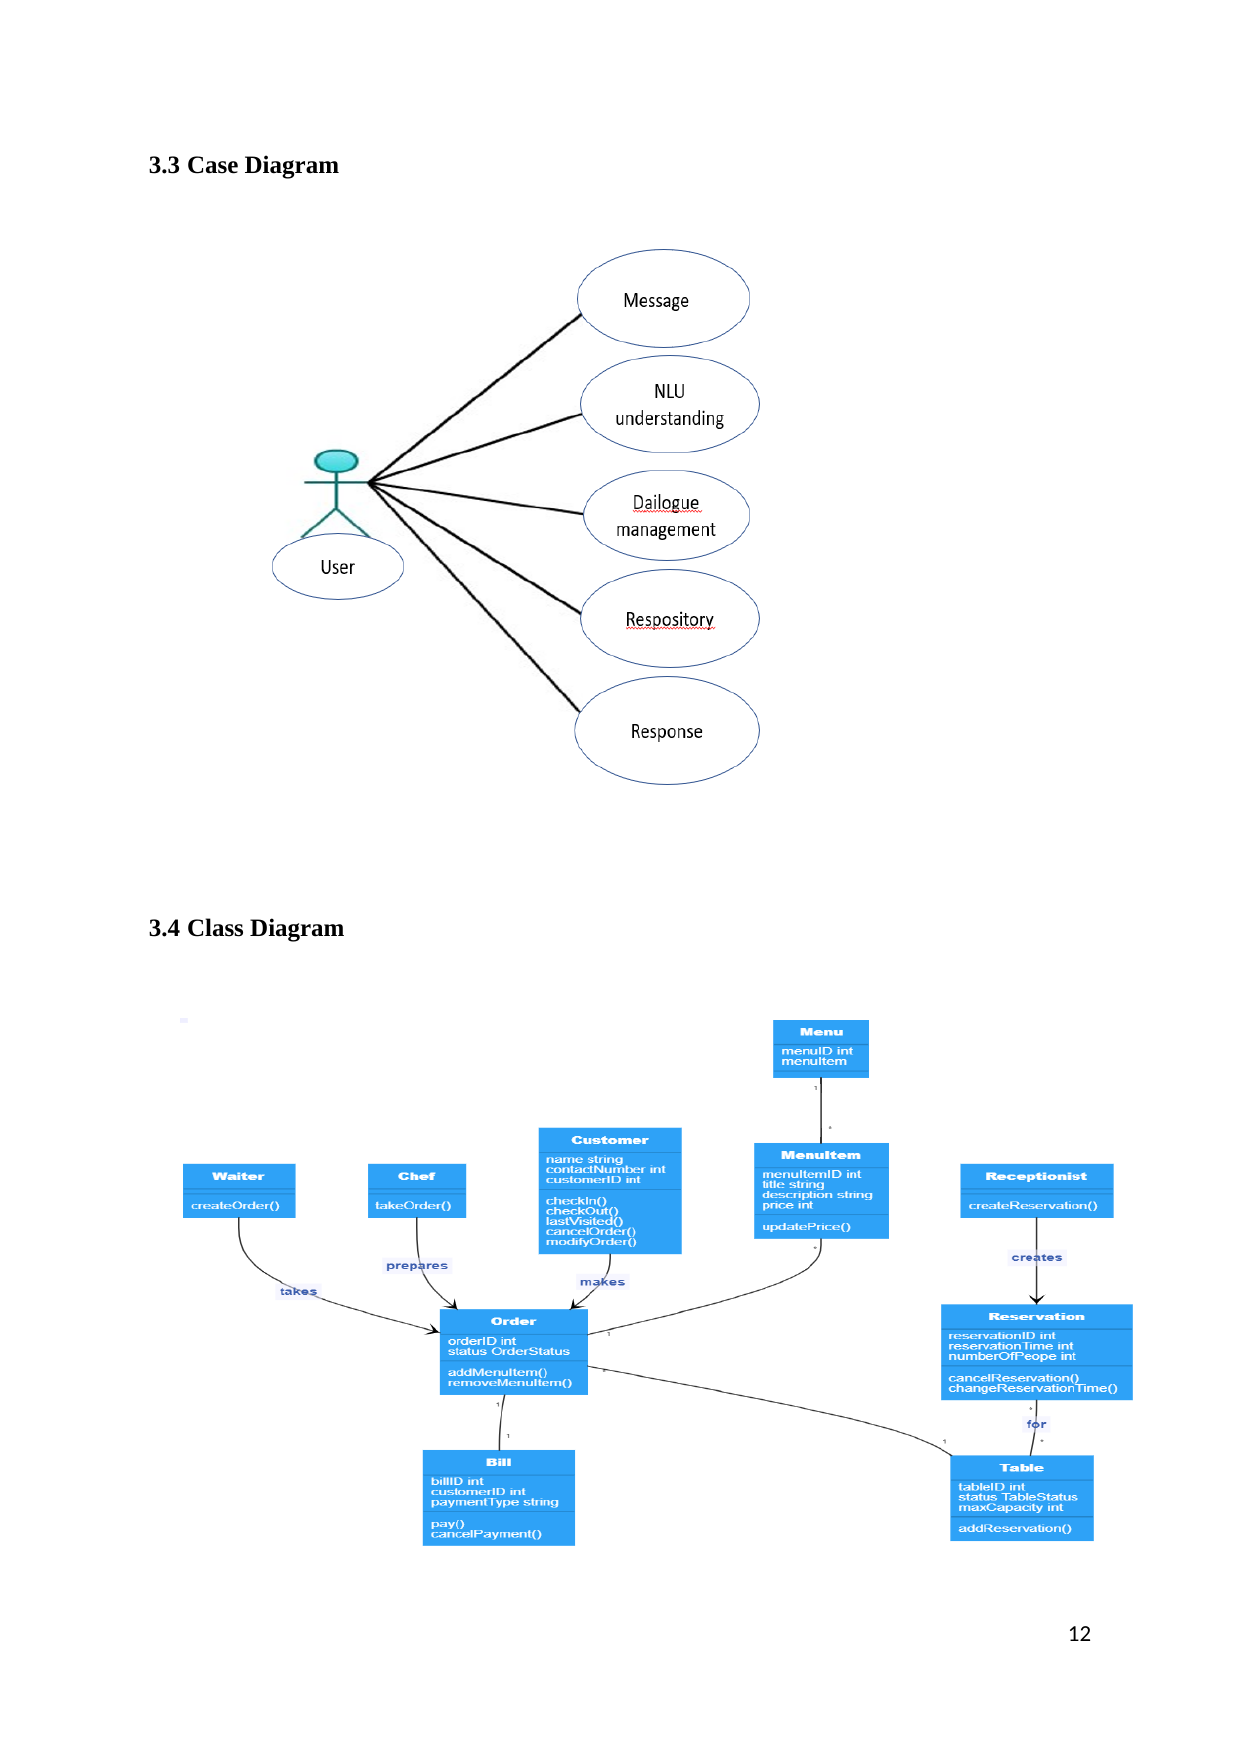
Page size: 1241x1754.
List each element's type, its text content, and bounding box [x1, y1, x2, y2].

picture [225, 193, 869, 804]
subtitle 3.3 Case Diagram [148, 150, 1126, 179]
picture [150, 997, 1161, 1565]
subtitle 3.4 Class Diagram [148, 913, 1126, 942]
